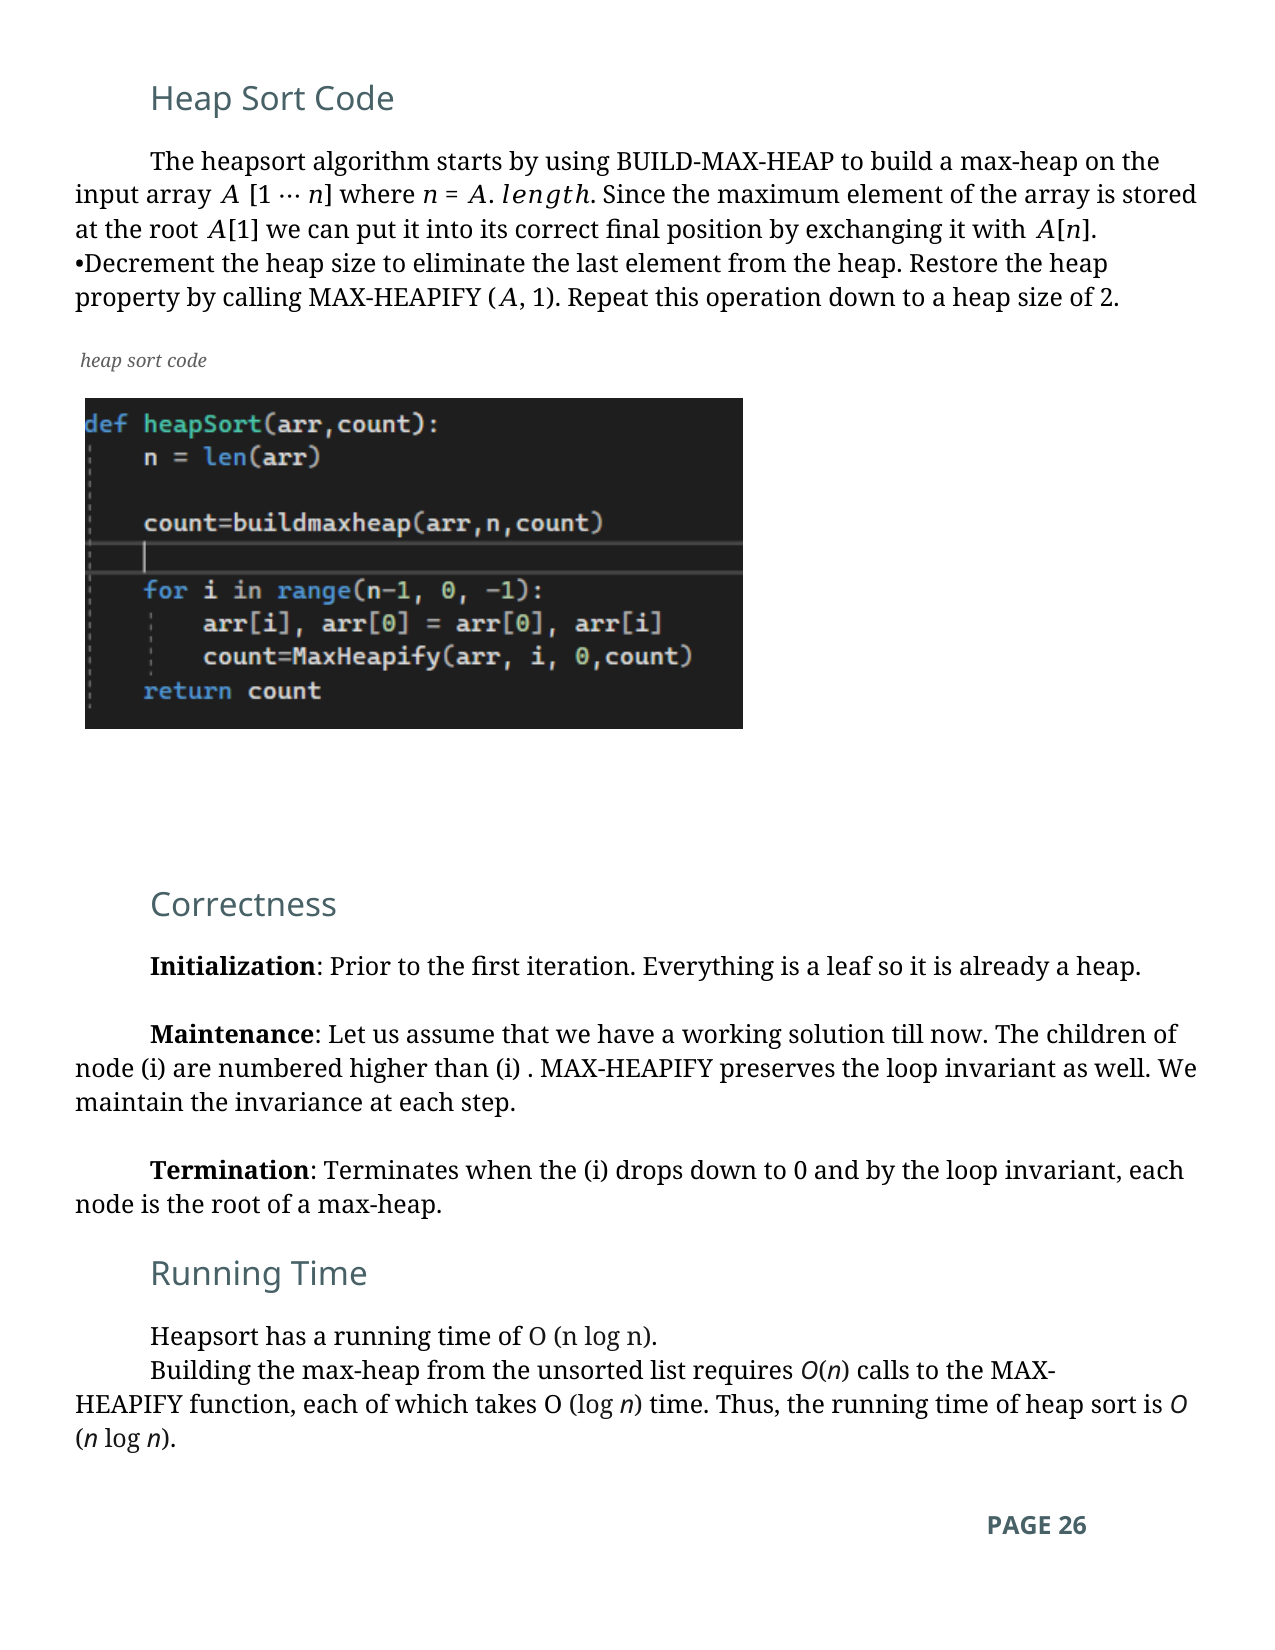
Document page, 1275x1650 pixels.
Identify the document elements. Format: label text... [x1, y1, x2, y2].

text Initialization: Prior to the first iteration. Everything is a leaf so it is already a heap. [75, 948, 1200, 983]
subtitle Correctness [75, 880, 1200, 926]
text Termination: Terminates when the (i) drops down to 0 and by the loop invariant, each node is the root of a max-heap. [75, 1153, 1200, 1221]
text The heapsort algorithm starts by using BUILD-MAX-HEAP to build a max-heap on the input array 𝐴 [1 ⋯ 𝑛] where 𝑛 = 𝐴. 𝑙𝑒𝑛𝑔𝑡ℎ. Since the maximum element of the array is stored at the root 𝐴[1] we can put it into its correct final position by exchanging it with 𝐴[𝑛]. •Decrement the heap size to eliminate the last element from the heap. Restore the heap property by calling MAX-HEAPIFY (𝐴, 1). Repeat this operation down to a heap size of 2. [75, 143, 1200, 313]
subtitle Running Time [75, 1250, 1200, 1296]
text Building the max-heap from the unsorted list requires O(n) calls to the MAX-HEAPIFY function, each of which takes O (log n) time. Thus, the running time of heap sort is O (n log n). [75, 1352, 1200, 1454]
text heap sort code [75, 347, 1200, 373]
subtitle Heap Sort Code [75, 75, 1200, 120]
text Maintenance: Let us assume that we have a working solution till now. The children of node (i) are numbered higher than (i) . MAX-HEAPIFY preserves the loop invariant as well. We maintain the invariance at each step. [75, 1017, 1200, 1119]
picture [85, 398, 743, 729]
text Heapsort has a running time of O (n log n). [75, 1318, 1200, 1352]
